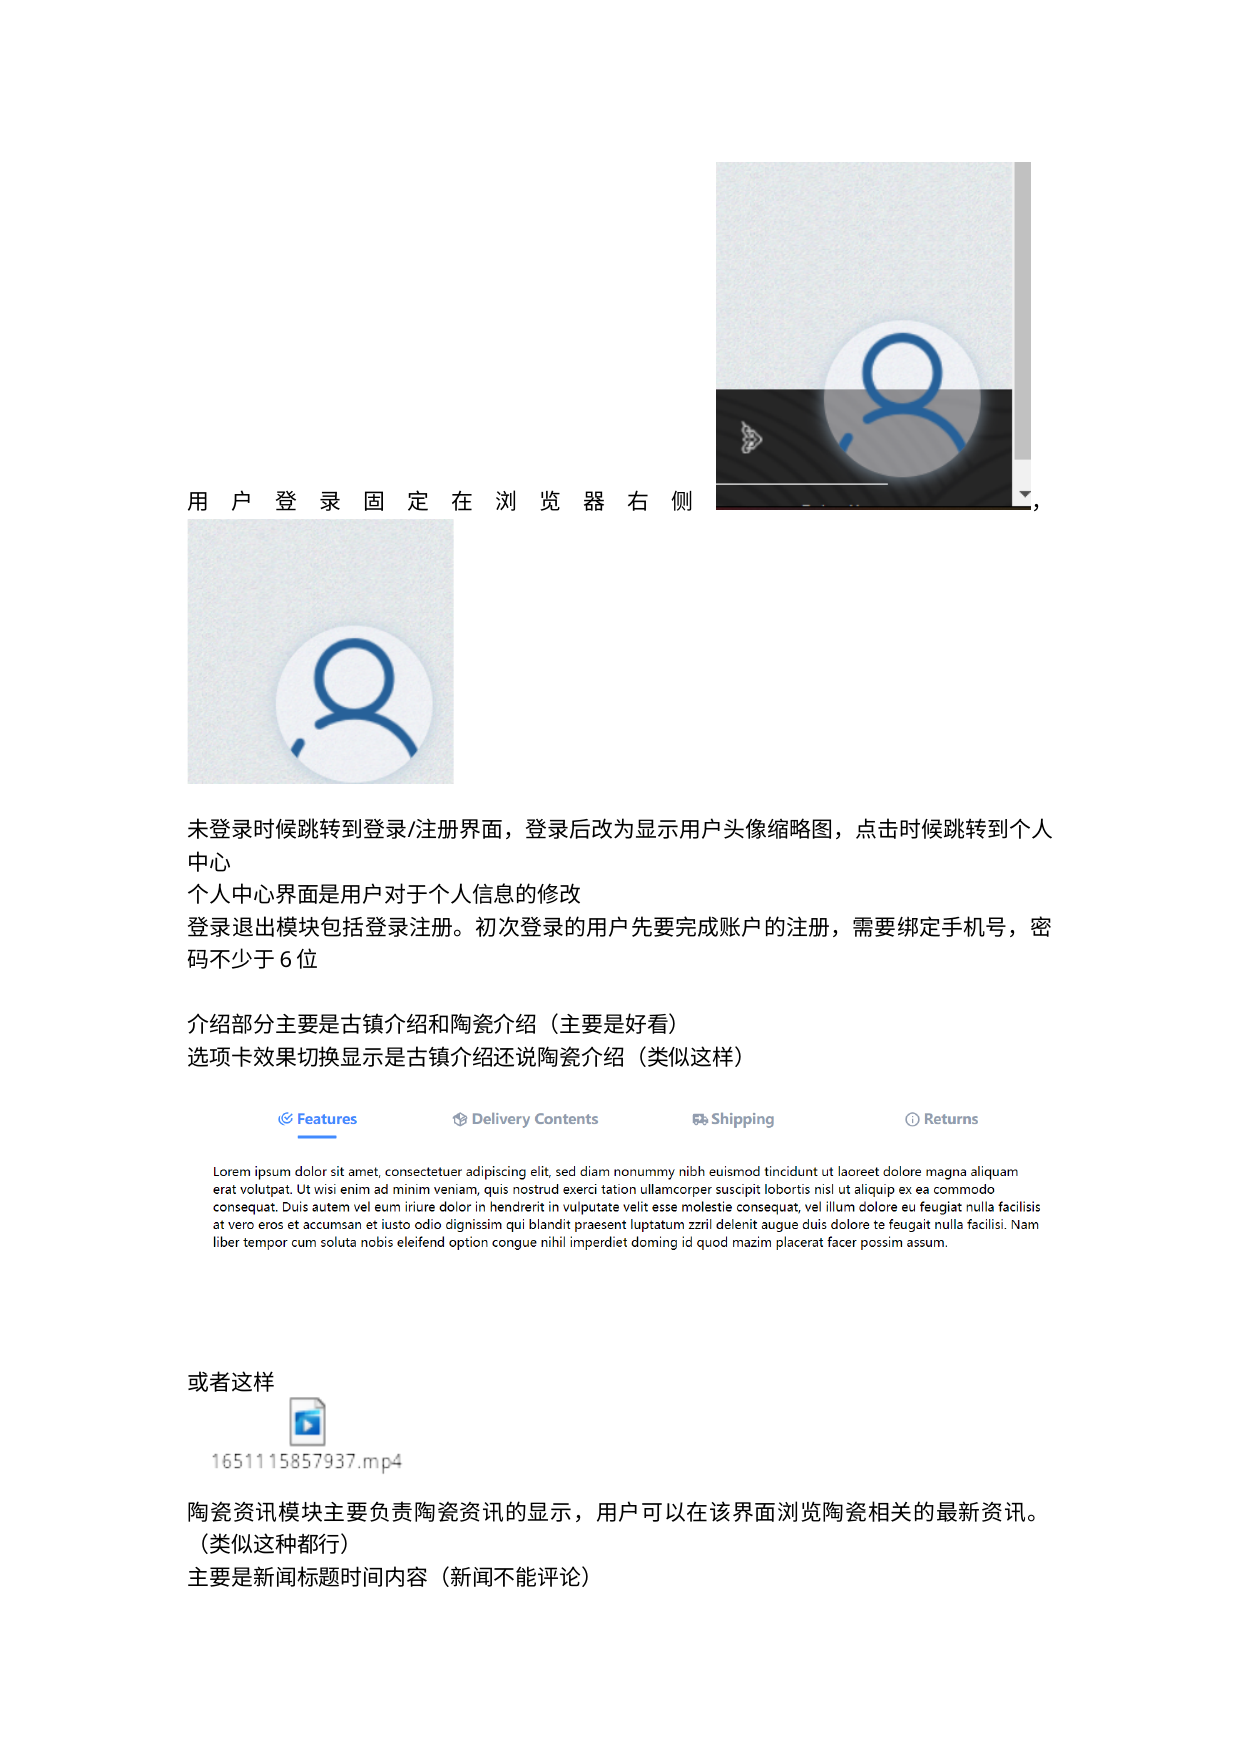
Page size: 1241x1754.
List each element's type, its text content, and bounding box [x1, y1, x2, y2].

text 主要是新闻标题时间内容（新闻不能评论） [187, 1559, 1053, 1592]
text 介绍部分主要是古镇介绍和陶瓷介绍（主要是好看） [187, 1007, 1053, 1039]
text 陶瓷资讯模块主要负责陶瓷资讯的显示，用户可以在该界面浏览陶瓷相关的最新资讯。（类似这种都行） [187, 1494, 1053, 1559]
text 用户登录固定在浏览器右侧， [187, 162, 1053, 812]
text 未登录时候跳转到登录/注册界面，登录后改为显示用户头像缩略图，点击时候跳转到个人中心 [187, 812, 1053, 877]
text 登录退出模块包括登录注册。初次登录的用户先要完成账户的注册，需要绑定手机号，密码不少于6位 [187, 909, 1053, 974]
text 选项卡效果切换显示是古镇介绍还说陶瓷介绍（类似这样） [187, 1039, 1053, 1072]
text 个人中心界面是用户对于个人信息的修改 [187, 877, 1053, 909]
text 或者这样 [187, 1364, 1053, 1397]
